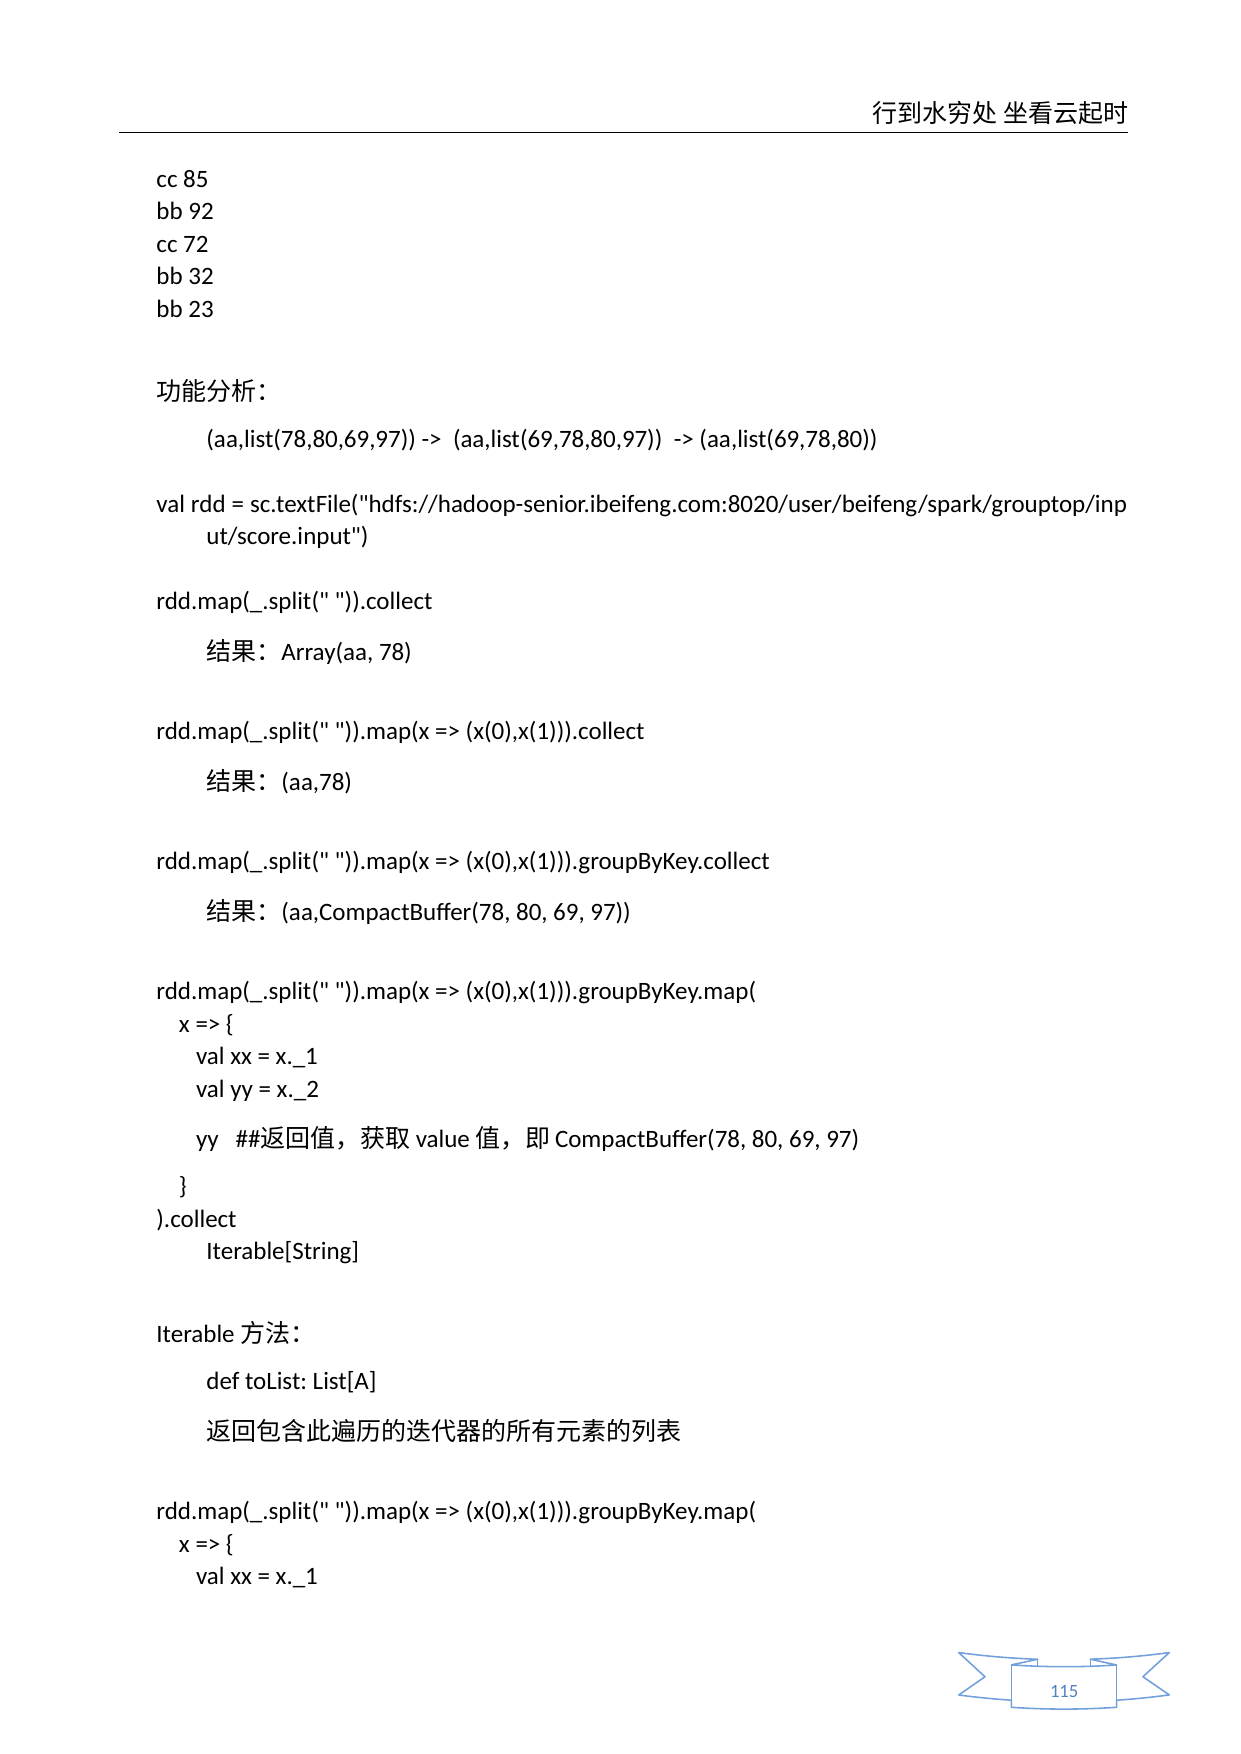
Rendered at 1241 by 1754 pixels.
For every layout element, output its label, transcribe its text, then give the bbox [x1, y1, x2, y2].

text rdd.map(_.split(" ")).map(x => (x(0),x(1))).groupByKey.map( [156, 974, 1128, 1007]
text val rdd = sc.textFile("hdfs://hadoop-senior.ibeifeng.com:8020/user/beifeng/spark/grouptop/input/score.input") [156, 487, 1128, 552]
text bb 32 [156, 259, 1128, 292]
text val xx = x._1 [156, 1559, 1128, 1592]
text rdd.map(_.split(" ")).collect [156, 584, 1128, 617]
text yy ##返回值，获取value值，即CompactBuffer(78, 80, 69, 97) [156, 1104, 1128, 1169]
text x => { [156, 1007, 1128, 1039]
text 结果：Array(aa, 78) [156, 617, 1128, 682]
text 结果：(aa,78) [156, 747, 1128, 812]
text (aa,list(78,80,69,97)) -> (aa,list(69,78,80,97)) -> (aa,list(69,78,80)) [156, 422, 1128, 454]
text def toList: List[A] [156, 1364, 1128, 1397]
text 返回包含此遍历的迭代器的所有元素的列表 [156, 1397, 1128, 1462]
text ).collect [156, 1202, 1128, 1234]
text rdd.map(_.split(" ")).map(x => (x(0),x(1))).groupByKey.collect [156, 844, 1128, 877]
text val yy = x._2 [156, 1072, 1128, 1104]
text cc 85 [156, 162, 1128, 194]
text rdd.map(_.split(" ")).map(x => (x(0),x(1))).collect [156, 714, 1128, 747]
text bb 23 [156, 292, 1128, 324]
text Iterable[String] [156, 1234, 1128, 1267]
text val xx = x._1 [156, 1039, 1128, 1072]
text rdd.map(_.split(" ")).map(x => (x(0),x(1))).groupByKey.map( [156, 1494, 1128, 1527]
text } [156, 1169, 1128, 1202]
text bb 92 [156, 194, 1128, 227]
text x => { [156, 1527, 1128, 1559]
text cc 72 [156, 227, 1128, 259]
text 功能分析： [156, 357, 1128, 422]
text Iterable 方法： [156, 1299, 1128, 1364]
text 结果：(aa,CompactBuffer(78, 80, 69, 97)) [156, 877, 1128, 942]
